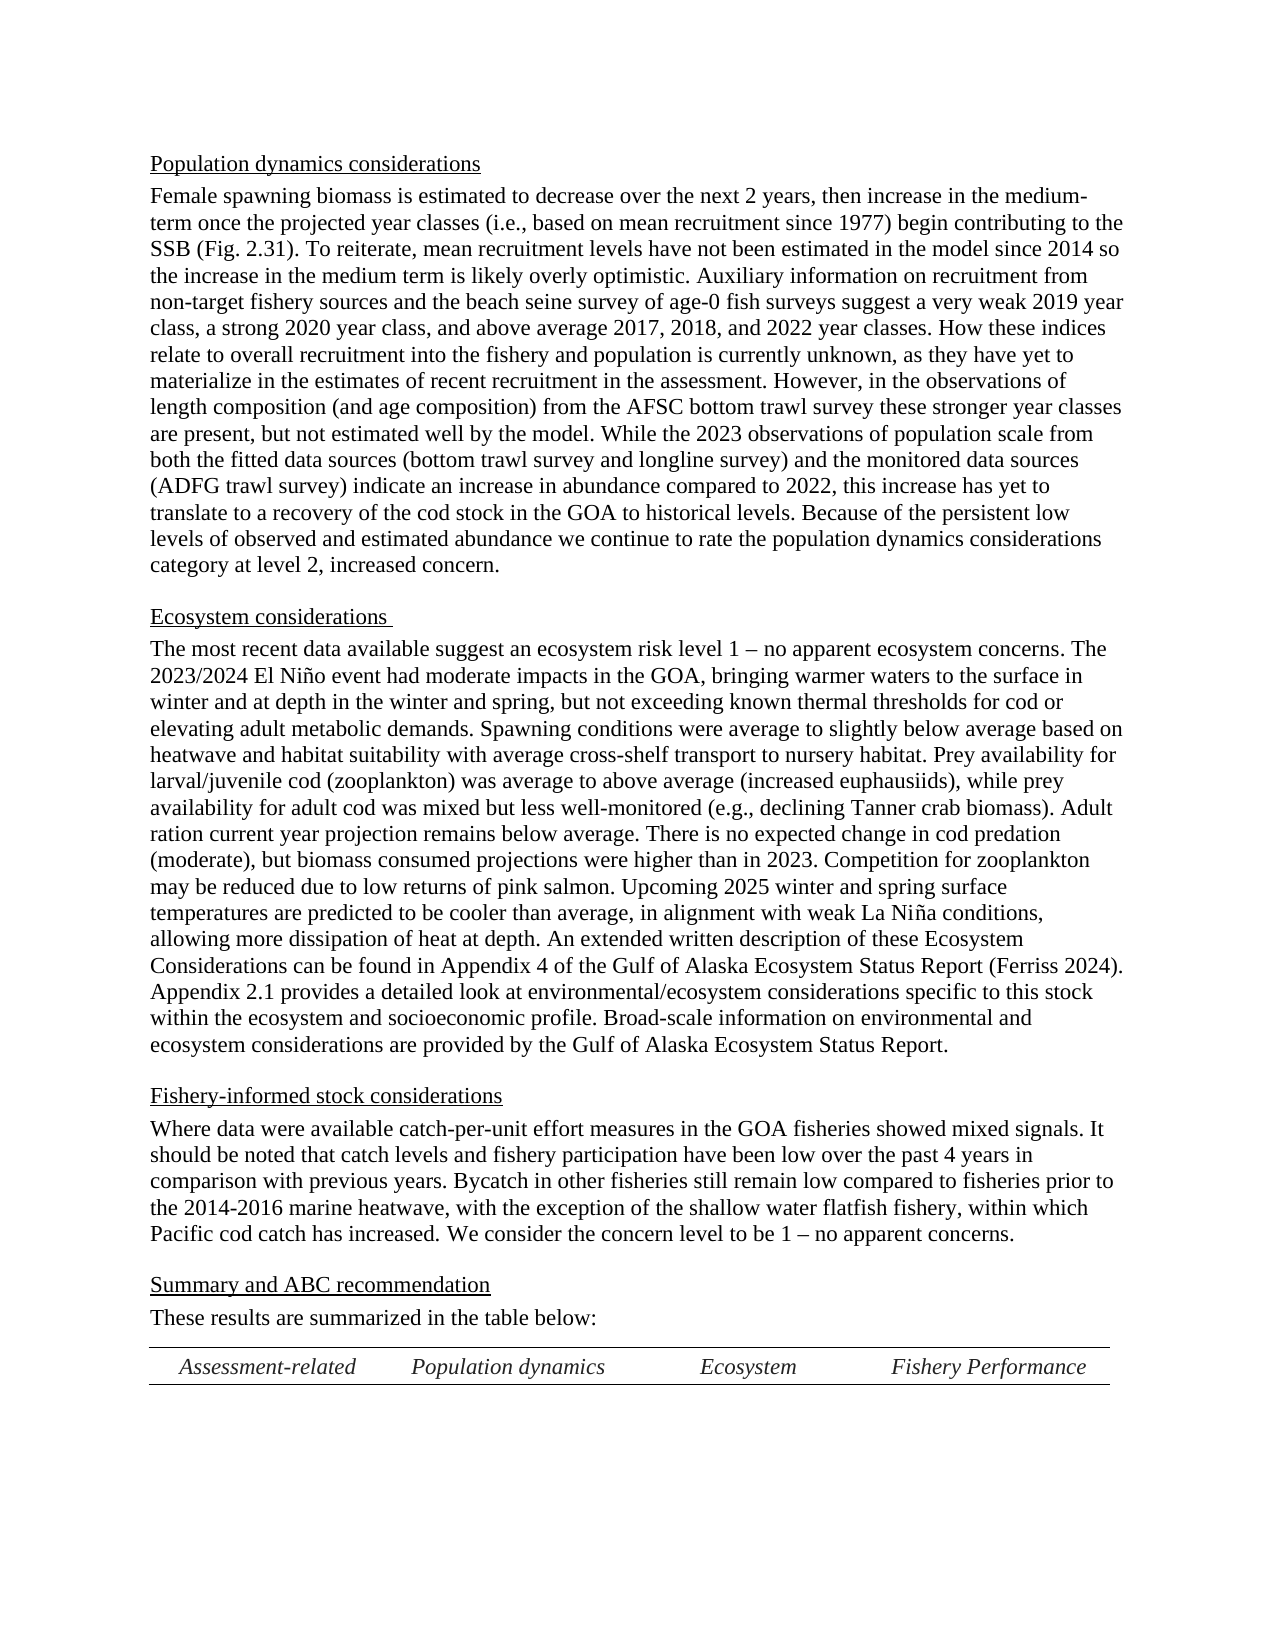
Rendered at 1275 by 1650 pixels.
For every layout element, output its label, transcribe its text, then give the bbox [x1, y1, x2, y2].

subtitle Fishery-informed stock considerations [150, 1082, 1125, 1108]
subtitle Summary and ABC recommendation [150, 1272, 1125, 1298]
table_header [149, 1348, 389, 1384]
text The most recent data available suggest an ecosystem risk level 1 – no apparent ecosystem concerns. The 2023/2024 El Niño event had moderate impacts in the GOA, bringing warmer waters to the surface in winter and at depth in the winter and spring, but not exceeding known thermal thresholds for cod or elevating adult metabolic demands. Spawning conditions were average to slightly below average based on heatwave and habitat suitability with average cross-shelf transport to nursery habitat. Prey availability for larval/juvenile cod (zooplankton) was average to above average (increased euphausiids), while prey availability for adult cod was mixed but less well-monitored (e.g., declining Tanner crab biomass). Adult ration current year projection remains below average. There is no expected change in cod predation (moderate), but biomass consumed projections were higher than in 2023. Competition for zooplankton may be reduced due to low returns of pink salmon. Upcoming 2025 winter and spring surface temperatures are predicted to be cooler than average, in alignment with weak La Niña conditions, allowing more dissipation of heat at depth. An extended written description of these Ecosystem Considerations can be found in Appendix 4 of the Gulf of Alaska Ecosystem Status Report (Ferriss 2024). Appendix 2.1 provides a detailed look at environmental/ecosystem considerations specific to this stock within the ecosystem and socioeconomic profile. Broad-scale information on environmental and ecosystem considerations are provided by the Gulf of Alaska Ecosystem Status Report. [150, 636, 1125, 1057]
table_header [389, 1348, 629, 1384]
subtitle Ecosystem considerations [150, 603, 1125, 629]
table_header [870, 1348, 1110, 1384]
text Female spawning biomass is estimated to decrease over the next 2 years, then increase in the medium-term once the projected year classes (i.e., based on mean recruitment since 1977) begin contributing to the SSB (Fig. 2.31). To reiterate, mean recruitment levels have not been estimated in the model since 2014 so the increase in the medium term is likely overly optimistic. Auxiliary information on recruitment from non-target fishery sources and the beach seine survey of age-0 fish surveys suggest a very weak 2019 year class, a strong 2020 year class, and above average 2017, 2018, and 2022 year classes. How these indices relate to overall recruitment into the fishery and population is currently unknown, as they have yet to materialize in the estimates of recent recruitment in the assessment. However, in the observations of length composition (and age composition) from the AFSC bottom trawl survey these stronger year classes are present, but not estimated well by the model. While the 2023 observations of population scale from both the fitted data sources (bottom trawl survey and longline survey) and the monitored data sources (ADFG trawl survey) indicate an increase in abundance compared to 2022, this increase has yet to translate to a recovery of the cod stock in the GOA to historical levels. Because of the persistent low levels of observed and estimated abundance we continue to rate the population dynamics considerations category at level 2, increased concern. [150, 183, 1125, 578]
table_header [629, 1348, 870, 1384]
subtitle Population dynamics considerations [150, 150, 1125, 176]
text Where data were available catch-per-unit effort measures in the GOA fisheries showed mixed signals. It should be noted that catch levels and fishery participation have been low over the past 4 years in comparison with previous years. Bycatch in other fisheries still remain low compared to fisheries prior to the 2014-2016 marine heatwave, with the exception of the shallow water flatfish fishery, within which Pacific cod catch has increased. We consider the concern level to be 1 – no apparent concerns. [150, 1115, 1125, 1247]
text These results are summarized in the table below: [150, 1304, 1125, 1331]
